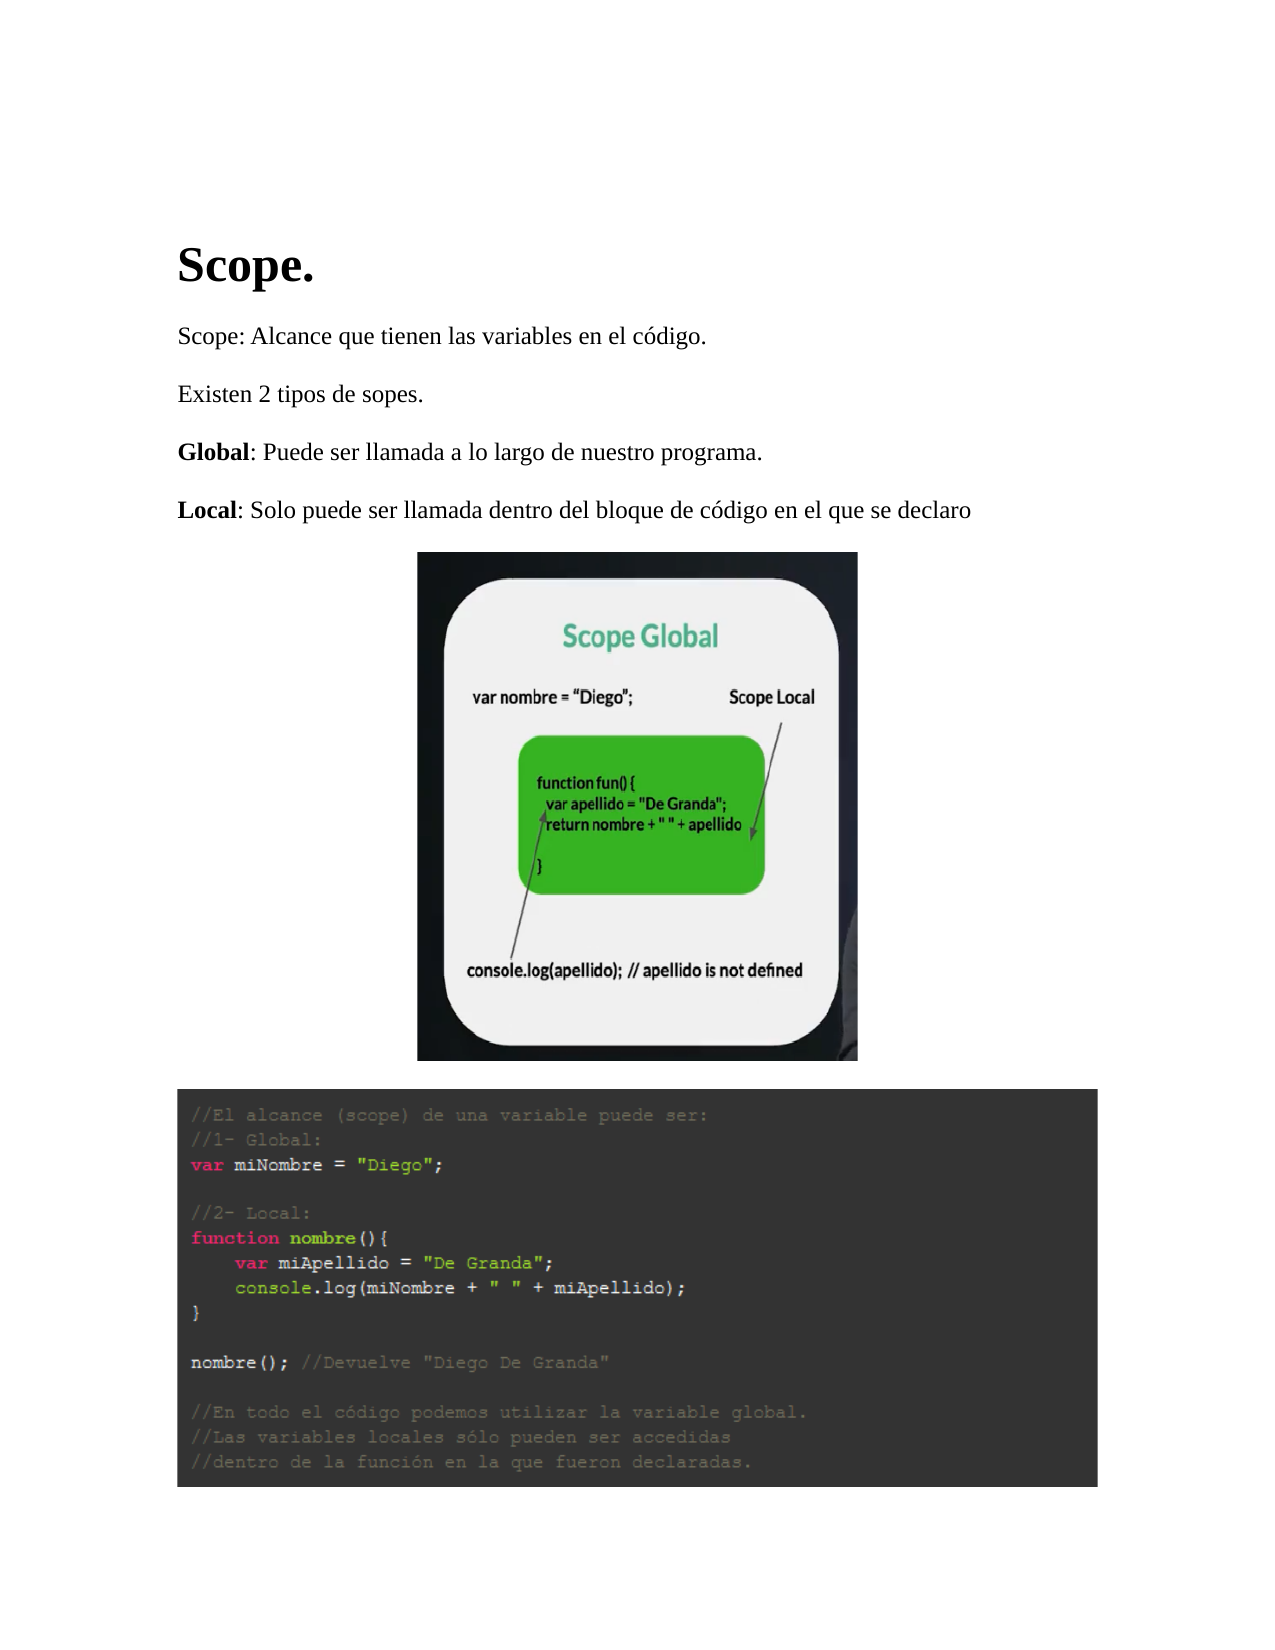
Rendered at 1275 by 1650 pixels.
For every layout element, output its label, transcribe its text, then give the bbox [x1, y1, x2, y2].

subtitle Existen 2 tipos de sopes. [177, 379, 1098, 408]
subtitle Global: Puede ser llamada a lo largo de nuestro programa. [177, 437, 1098, 466]
picture [417, 552, 858, 1061]
subtitle Scope. [177, 234, 1098, 292]
picture [177, 1089, 1098, 1487]
subtitle Local: Solo puede ser llamada dentro del bloque de código en el que se declaro [177, 495, 1098, 523]
subtitle Scope: Alcance que tienen las variables en el código. [177, 321, 1098, 350]
